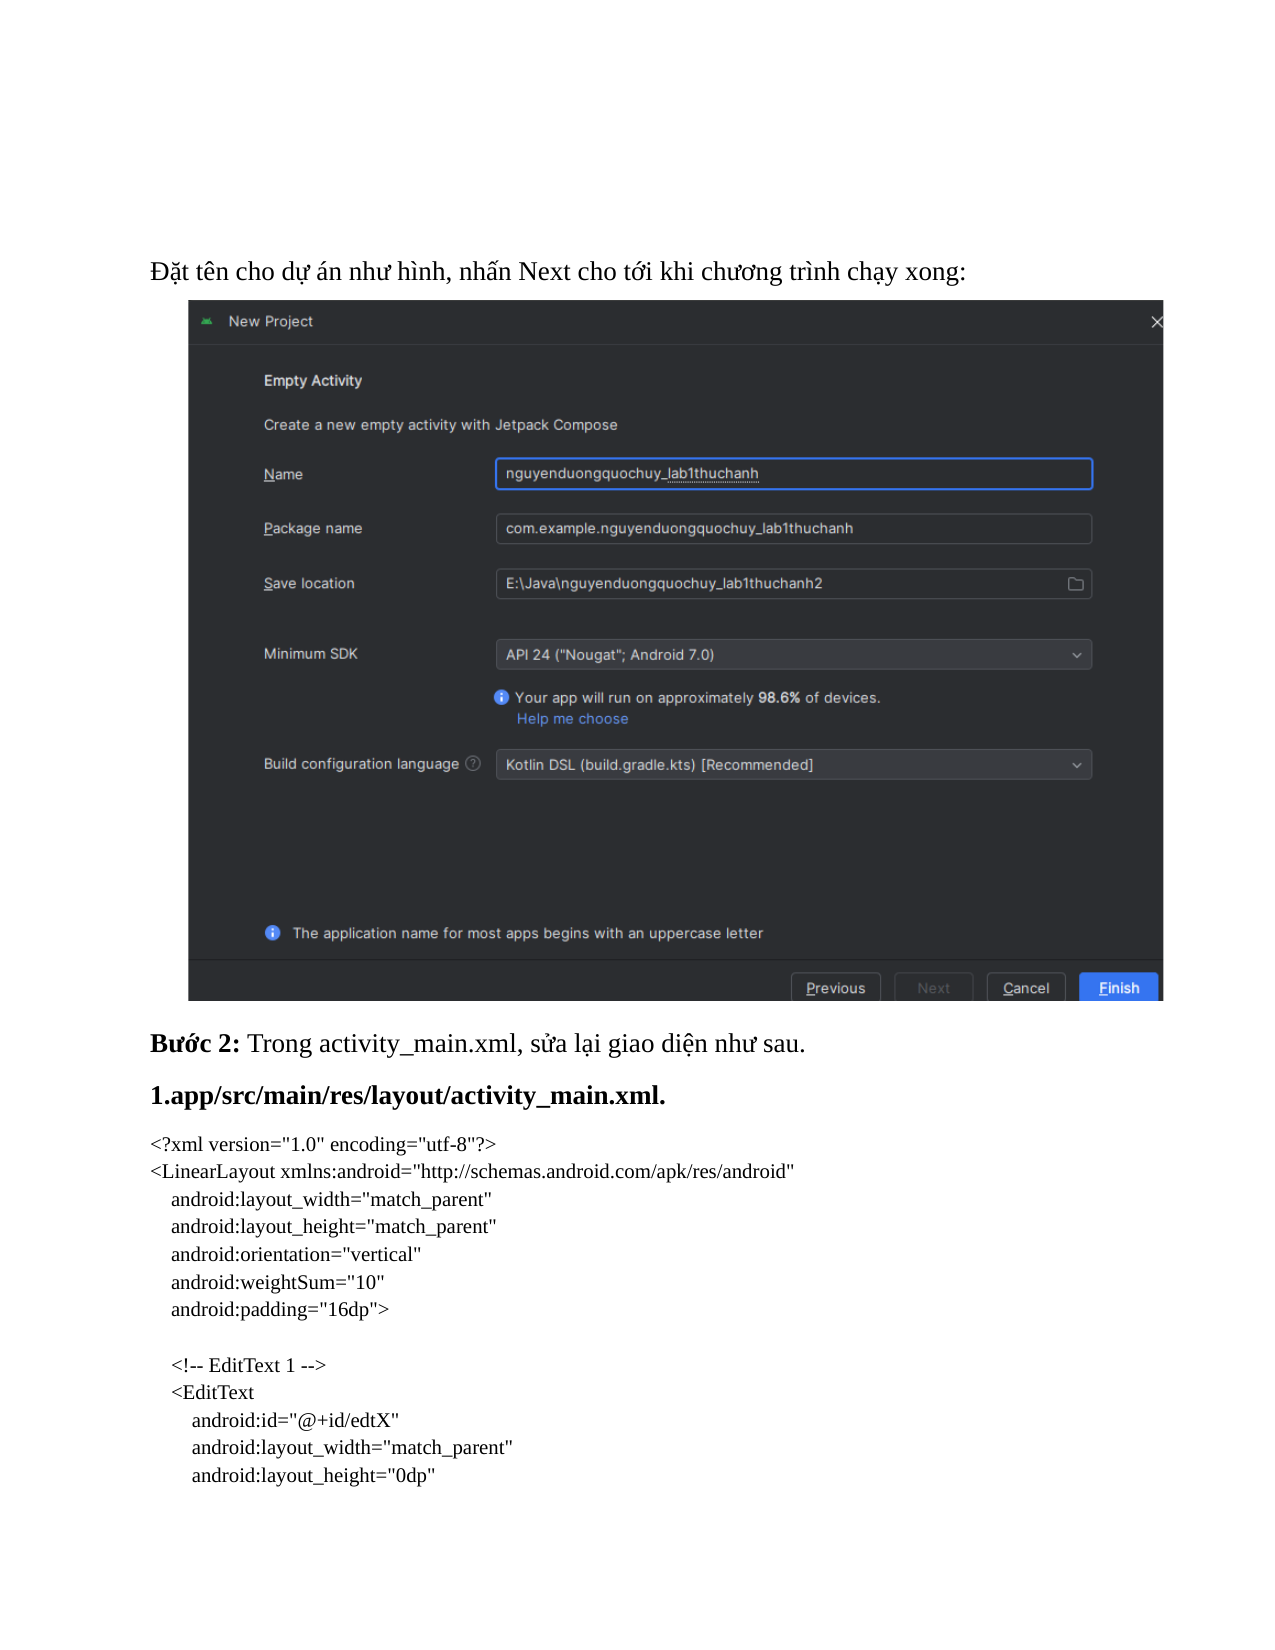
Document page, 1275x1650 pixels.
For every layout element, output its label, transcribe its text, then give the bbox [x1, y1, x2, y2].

text Đặt tên cho dự án như hình, nhấn Next cho tới khi chương trình chạy xong: [150, 255, 1125, 286]
text 1.app/src/main/res/layout/activity_main.xml. [150, 1079, 1125, 1110]
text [150, 1132, 1125, 1487]
picture [188, 300, 1164, 1001]
